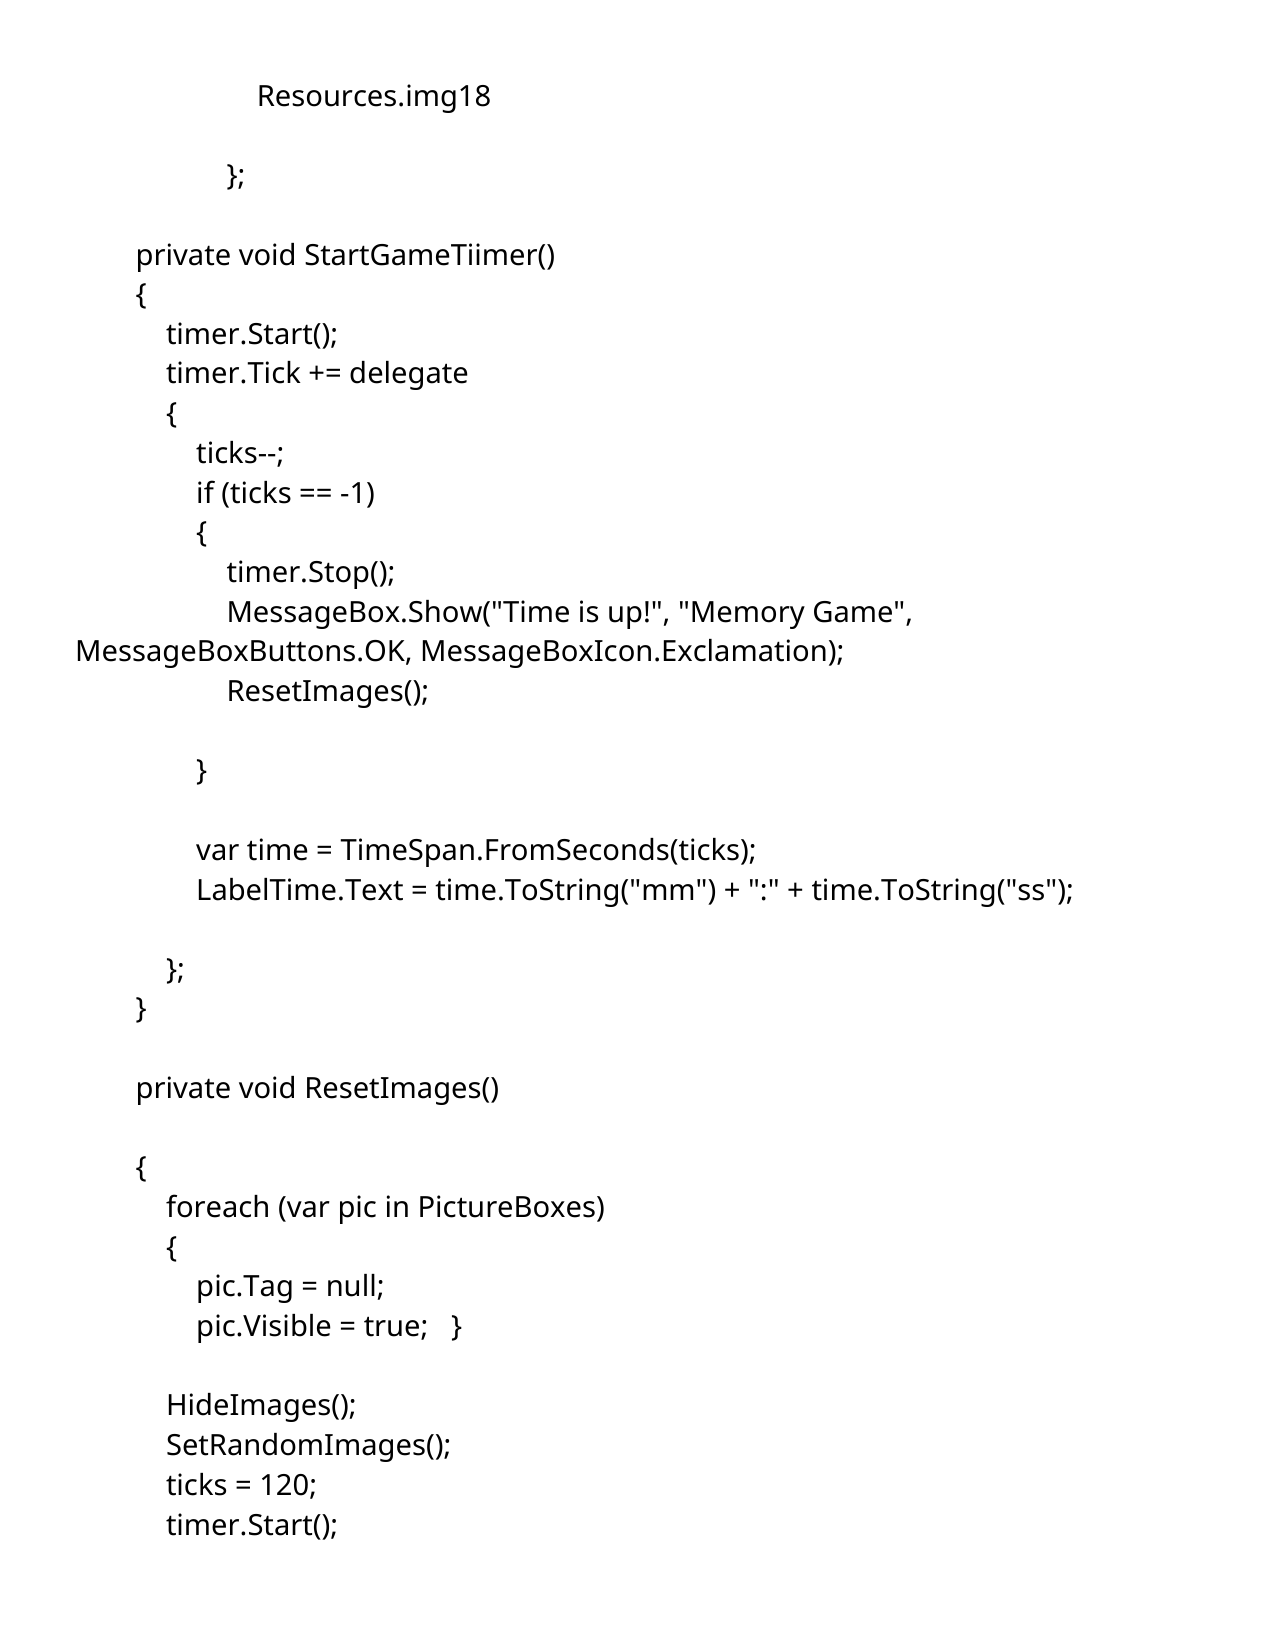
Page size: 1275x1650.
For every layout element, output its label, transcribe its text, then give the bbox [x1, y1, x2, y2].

text } [75, 750, 1200, 789]
text ticks--; [75, 432, 1200, 472]
text { [75, 1226, 1200, 1266]
text timer.Start(); [75, 313, 1200, 353]
text ResetImages(); [75, 670, 1200, 710]
text HideImages(); [75, 1385, 1200, 1424]
text }; [75, 154, 1200, 194]
text }; [75, 948, 1200, 988]
text pic.Visible = true; } [75, 1305, 1200, 1345]
text timer.Stop(); [75, 551, 1200, 591]
text private void StartGameTiimer() [75, 234, 1200, 273]
text if (ticks == -1) [75, 472, 1200, 512]
text { [75, 273, 1200, 313]
text private void ResetImages() [75, 1067, 1200, 1107]
text LabelTime.Text = time.ToString("mm") + ":" + time.ToString("ss"); [75, 869, 1200, 908]
text SetRandomImages(); [75, 1424, 1200, 1464]
text { [75, 1147, 1200, 1186]
text var time = TimeSpan.FromSeconds(ticks); [75, 829, 1200, 869]
text timer.Tick += delegate [75, 353, 1200, 392]
text timer.Start(); [75, 1504, 1200, 1543]
text { [75, 392, 1200, 432]
text ticks = 120; [75, 1464, 1200, 1504]
text Resources.img18 [75, 75, 1200, 115]
text } [75, 988, 1200, 1027]
text foreach (var pic in PictureBoxes) [75, 1186, 1200, 1226]
text pic.Tag = null; [75, 1266, 1200, 1305]
text MessageBox.Show("Time is up!", "Memory Game", MessageBoxButtons.OK, MessageBoxIcon.Exclamation); [75, 591, 1200, 670]
text { [75, 512, 1200, 551]
